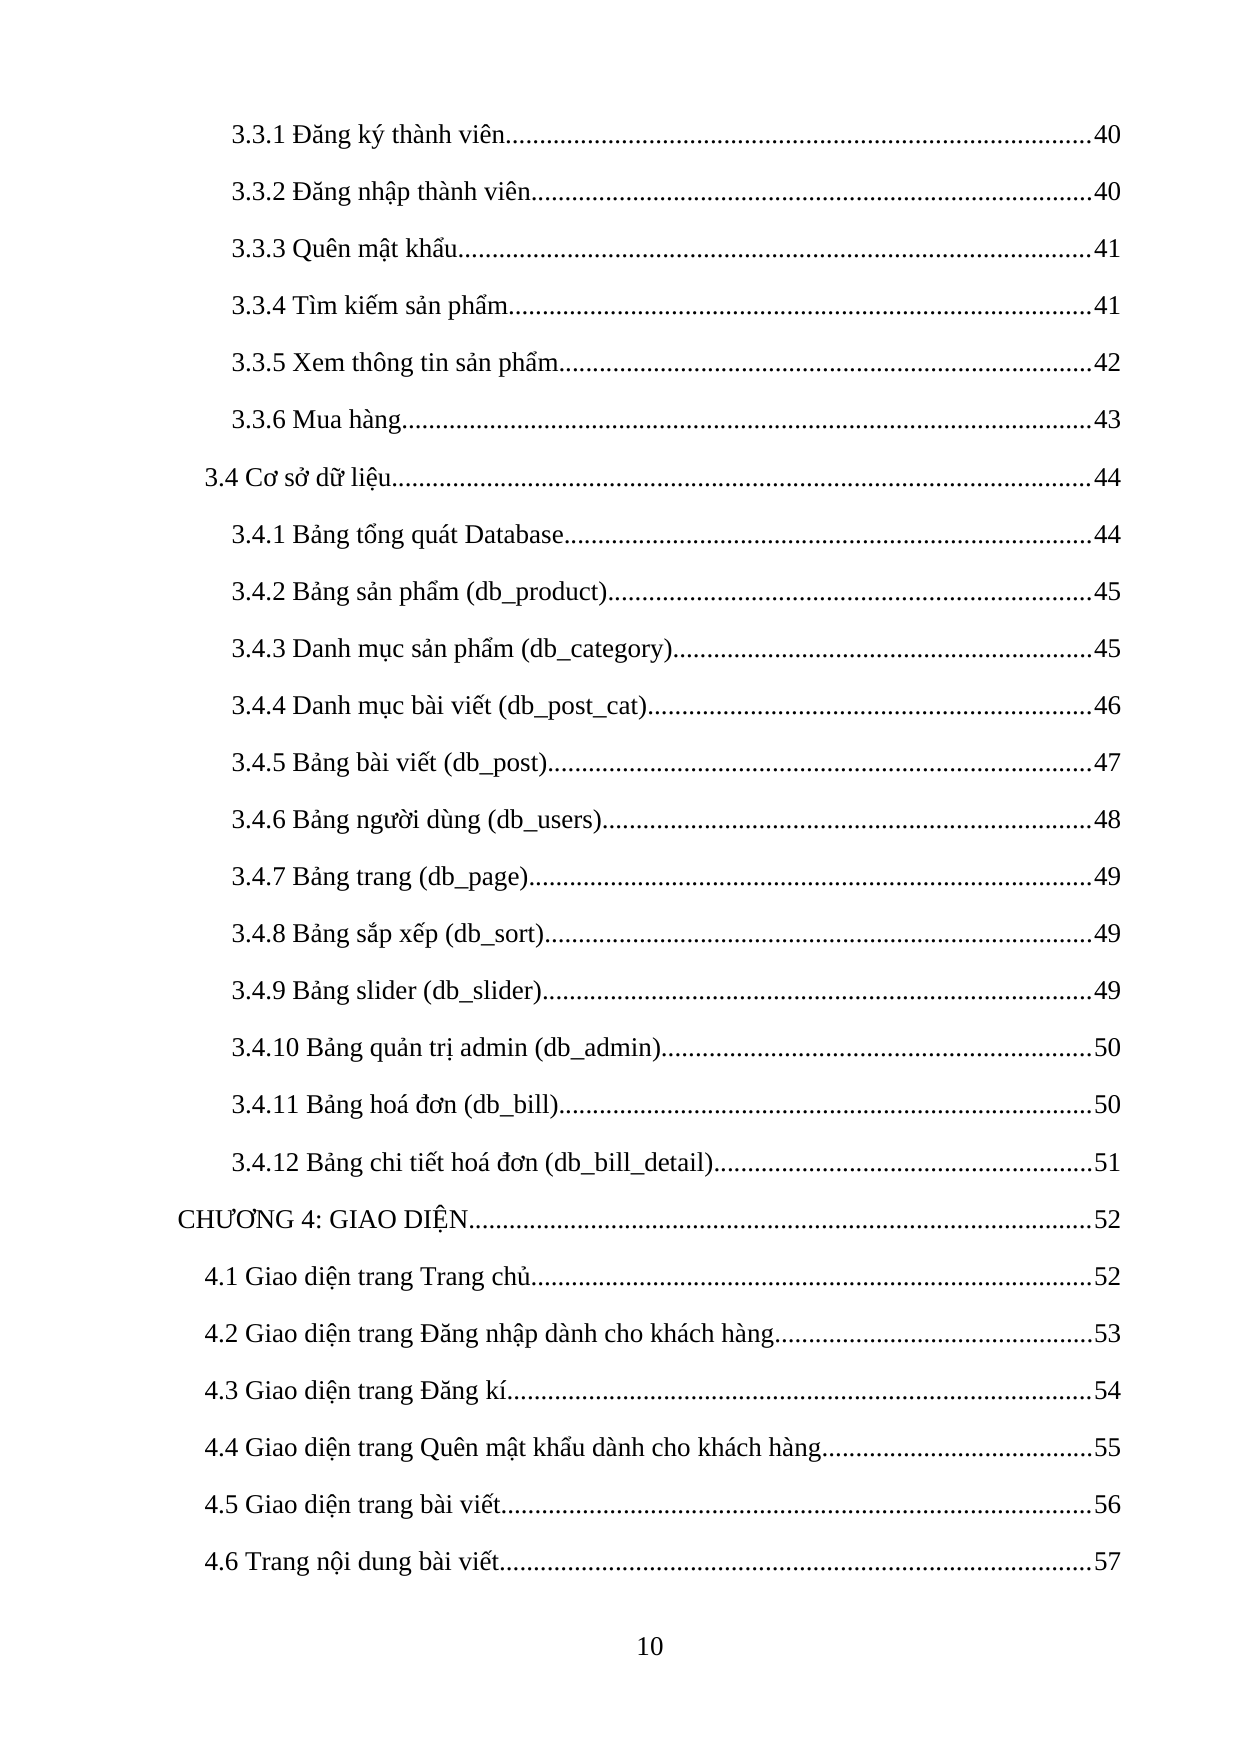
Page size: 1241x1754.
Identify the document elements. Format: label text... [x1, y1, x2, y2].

text 3.4.7 Bảng trang (db_page) 49 [231, 860, 1122, 891]
text 3.4.11 Bảng hoá đơn (db_bill) 50 [231, 1088, 1122, 1120]
text 3.3.1 Đăng ký thành viên 40 [231, 118, 1122, 149]
text 3.3.3 Quên mật khẩu 41 [231, 232, 1122, 263]
text 3.3.6 Mua hàng 43 [231, 403, 1122, 435]
text 3.4.9 Bảng slider (db_slider) 49 [231, 974, 1122, 1006]
text 3.4.4 Danh mục bài viết (db_post_cat) 46 [231, 689, 1122, 720]
text 4.5 Giao diện trang bài viết 56 [204, 1488, 1122, 1519]
text CHƯƠNG 4: GIAO DIỆN 52 [177, 1203, 1122, 1234]
text 4.2 Giao diện trang Đăng nhập dành cho khách hàng 53 [204, 1317, 1122, 1348]
text 4.6 Trang nội dung bài viết 57 [204, 1545, 1122, 1576]
text 3.3.5 Xem thông tin sản phẩm 42 [231, 346, 1122, 378]
text 3.4.1 Bảng tổng quát Database 44 [231, 518, 1122, 549]
text 3.4 Cơ sở dữ liệu 44 [204, 461, 1122, 492]
text 3.4.6 Bảng người dùng (db_users) 48 [231, 803, 1122, 834]
text 4.1 Giao diện trang Trang chủ 52 [204, 1260, 1122, 1291]
text 3.4.5 Bảng bài viết (db_post) 47 [231, 746, 1122, 777]
text 3.4.2 Bảng sản phẩm (db_product) 45 [231, 575, 1122, 606]
text 3.4.3 Danh mục sản phẩm (db_category) 45 [231, 632, 1122, 663]
text 3.3.4 Tìm kiếm sản phẩm 41 [231, 289, 1122, 321]
text 3.3.2 Đăng nhập thành viên 40 [231, 175, 1122, 206]
text 3.4.8 Bảng sắp xếp (db_sort) 49 [231, 917, 1122, 948]
text 3.4.12 Bảng chi tiết hoá đơn (db_bill_detail) 51 [231, 1146, 1122, 1177]
text 4.4 Giao diện trang Quên mật khẩu dành cho khách hàng 55 [204, 1431, 1122, 1462]
text 3.4.10 Bảng quản trị admin (db_admin) 50 [231, 1031, 1122, 1063]
text 4.3 Giao diện trang Đăng kí 54 [204, 1374, 1122, 1405]
